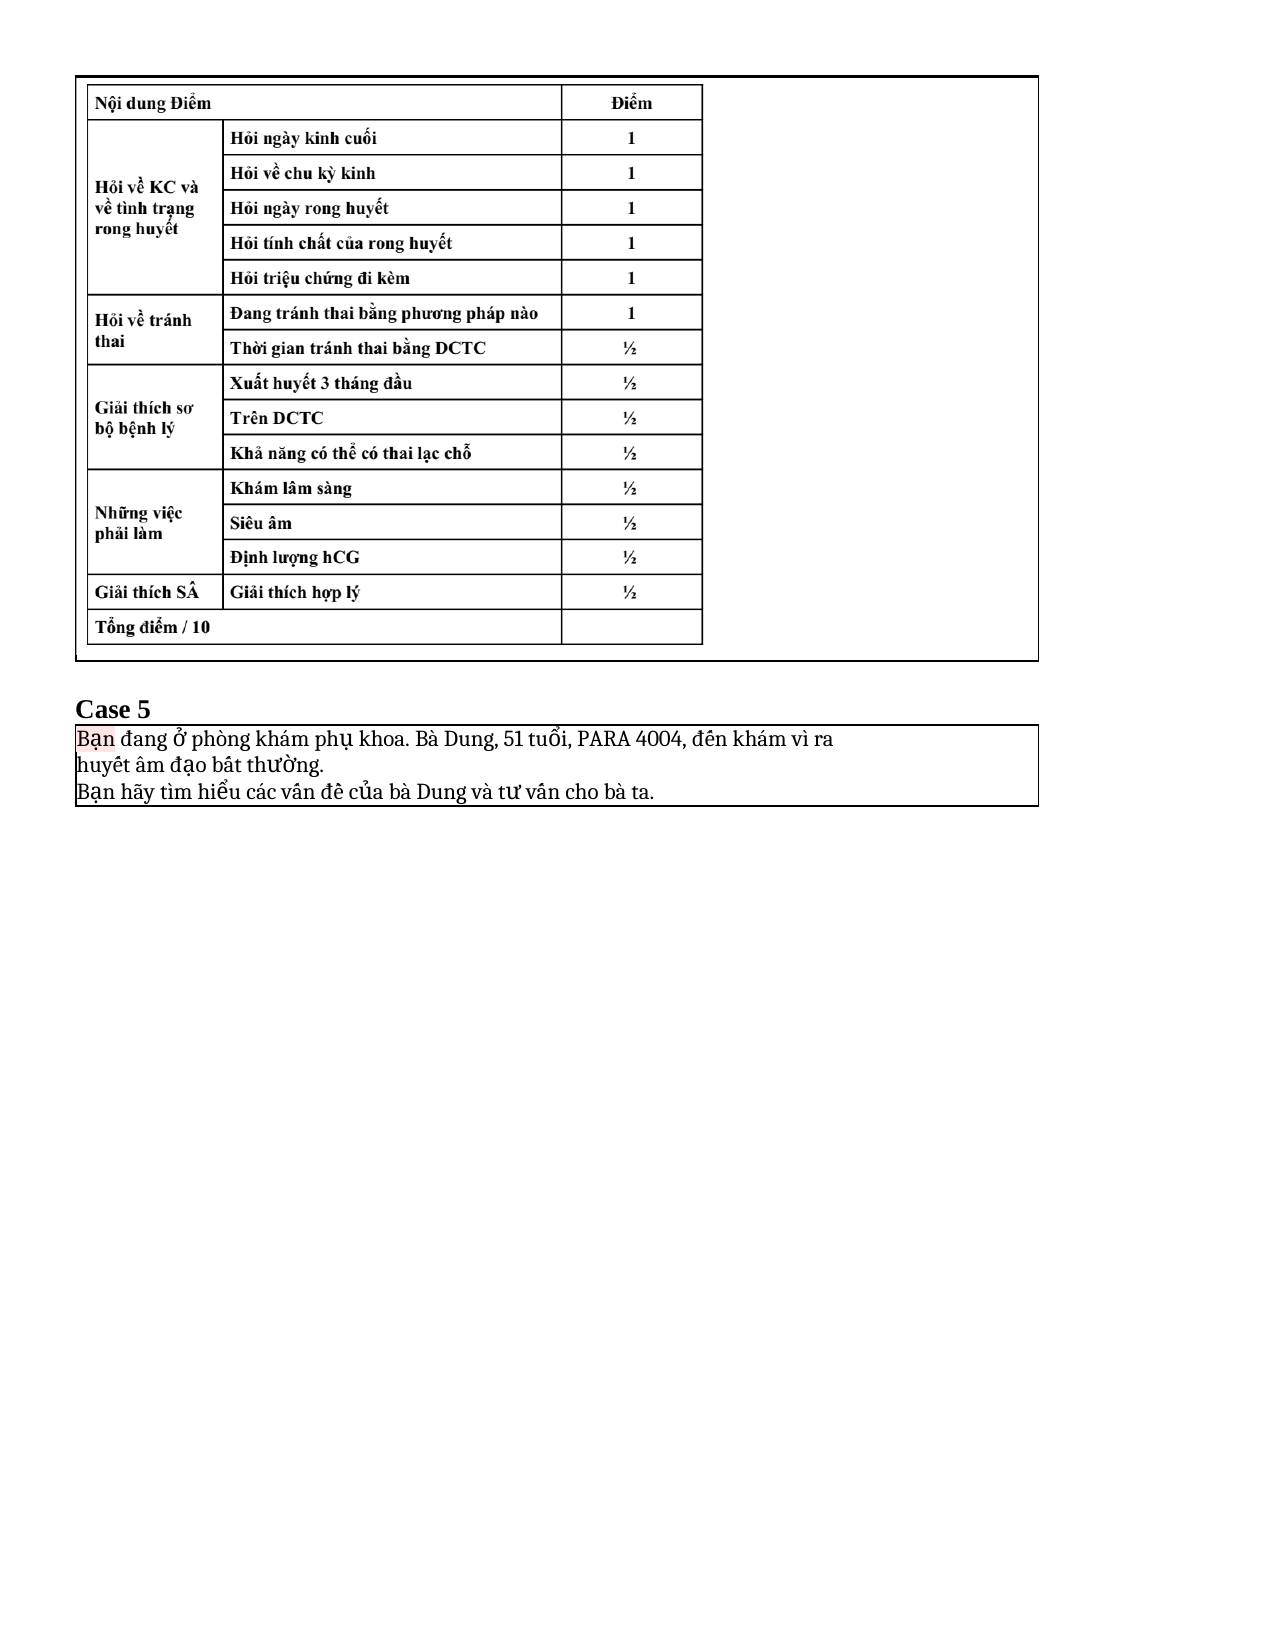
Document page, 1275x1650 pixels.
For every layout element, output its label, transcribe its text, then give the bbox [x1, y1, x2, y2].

text Case 5 [75, 693, 1200, 724]
table_cell [77, 78, 1038, 660]
picture [76, 78, 711, 655]
table_header Bạn đang ở phòng khám phụ khoa. Bà Dung, 51 tuổi, PARA 4004, đến khám vì ra huyết âm đạo bất thường. Bạn hãy tìm hiểu các vấn đề của bà Dung và tư vấn cho bà ta. [77, 726, 1038, 805]
